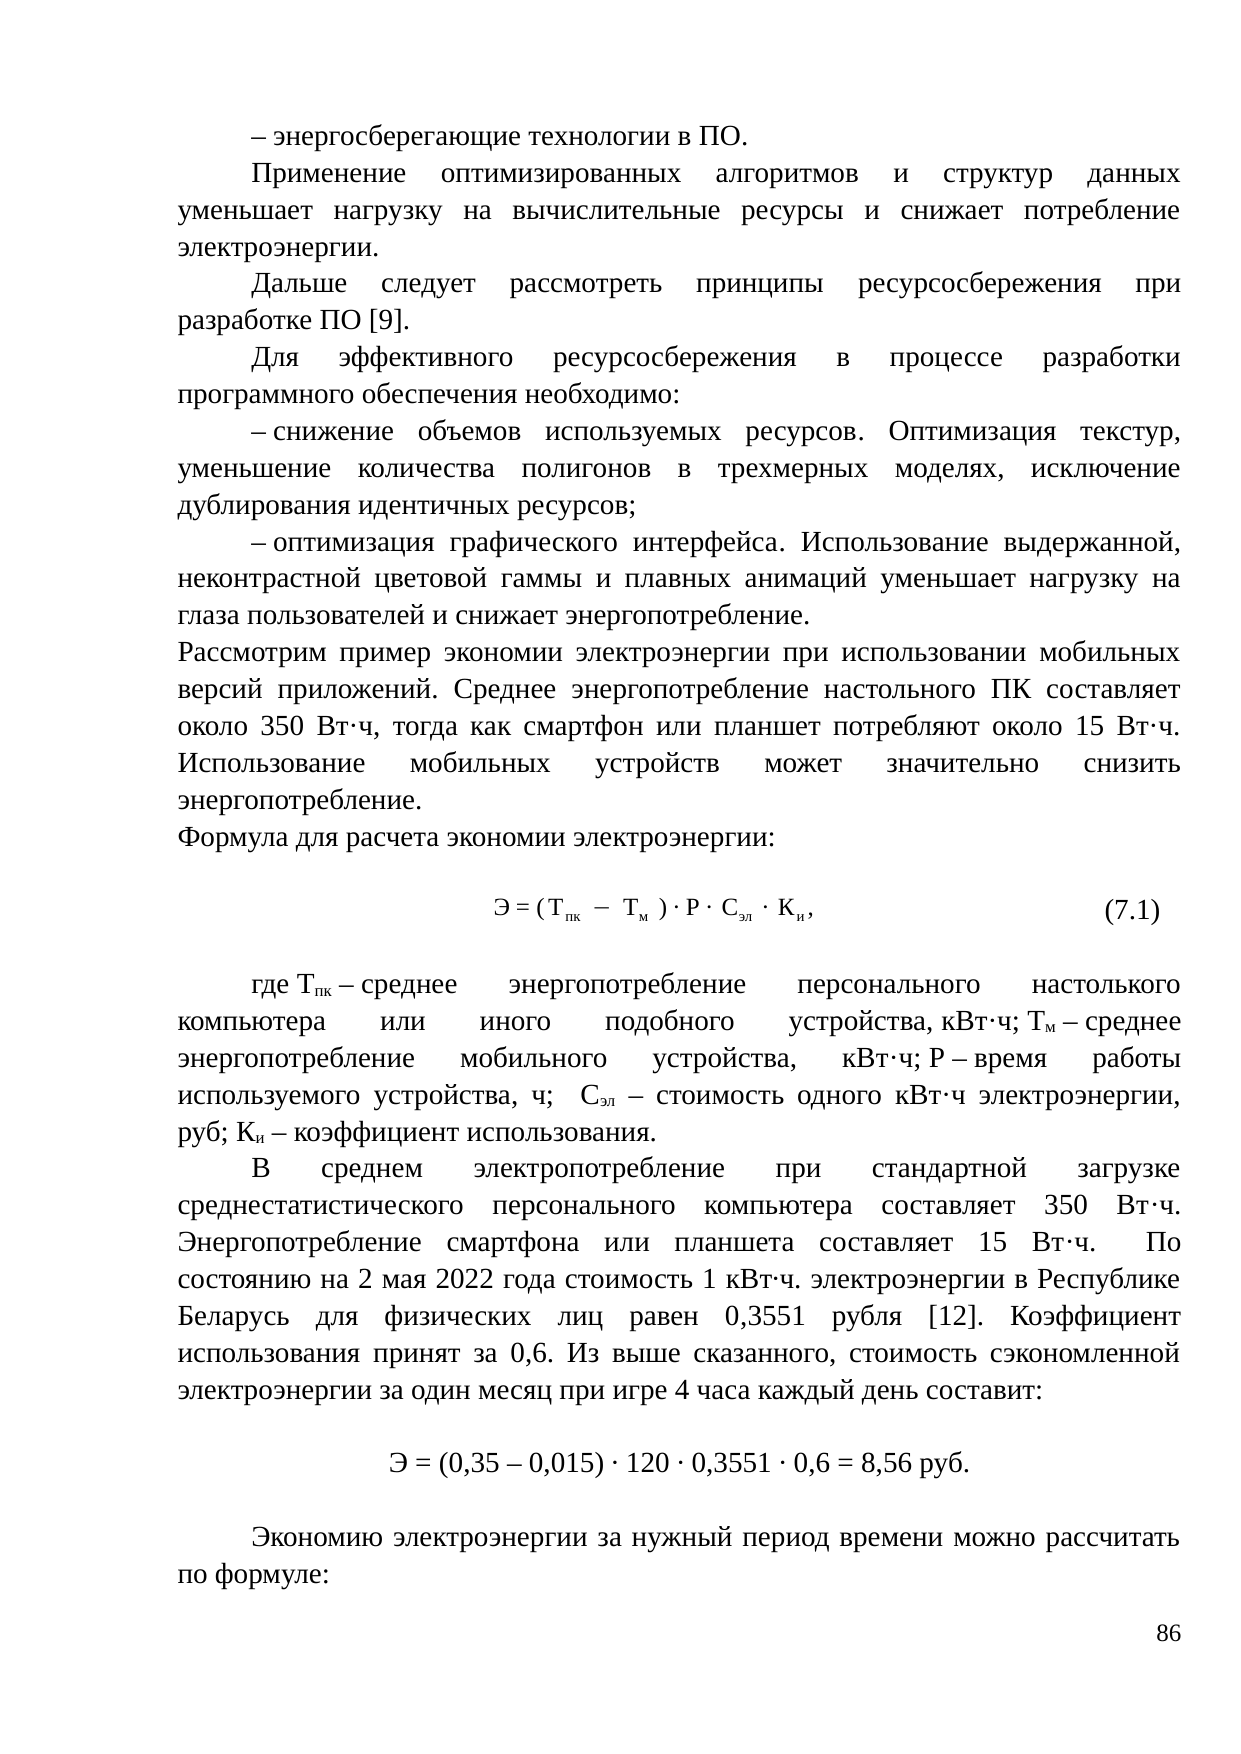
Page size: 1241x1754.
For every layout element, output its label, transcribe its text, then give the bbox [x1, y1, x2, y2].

text Экономию электроэнергии за нужный период времени можно рассчитать по формуле: [177, 1519, 1181, 1590]
text – оптимизация графического интерфейса. Использование выдержанной, неконтрастной цветовой гаммы и плавных анимаций уменьшает нагрузку на глаза пользователей и снижает энергопотребление. [177, 524, 1181, 631]
text Применение оптимизированных алгоритмов и структур данных уменьшает нагрузку на вычислительные ресурсы и снижает потребление электроэнергии. [177, 155, 1181, 262]
text – энергосберегающие технологии в ПО. [177, 118, 1181, 152]
text Для эффективного ресурсосбережения в процессе разработки программного обеспечения необходимо: [177, 339, 1181, 410]
text где Тпк – среднее энергопотребление персонального настолького компьютера или иного подобного устройства, кВт·ч; Тм – среднее энергопотребление мобильного устройства, кВт·ч; P – время работы используемого устройства, ч; Сэл – стоимость одного кВт·ч электроэнергии, руб; Ки – коэффициент использования. [177, 966, 1181, 1147]
text – снижение объемов используемых ресурсов. Оптимизация текстур, уменьшение количества полигонов в трехмерных моделях, исключение дублирования идентичных ресурсов; [177, 413, 1181, 520]
text Формула для расчета экономии электроэнергии: [177, 819, 1181, 852]
text (7.1) [177, 892, 1181, 926]
text Э = (0,35 – 0,015) ∙ 120 ∙ 0,3551 ∙ 0,6 = 8,56 руб. [177, 1446, 1181, 1479]
text Дальше следует рассмотреть принципы ресурсосбережения при разработке ПО [9]. [177, 266, 1181, 336]
text Рассмотрим пример экономии электроэнергии при использовании мобильных версий приложений. Среднее энергопотребление настольного ПК составляет около 350 Вт·ч, тогда как смартфон или планшет потребляют около 15 Вт·ч. Использование мобильных устройств может значительно снизить энергопотребление. [177, 634, 1181, 815]
text В среднем электропотребление при стандартной загрузке среднестатистического персонального компьютера составляет 350 Вт·ч. Энергопотребление смартфона или планшета составляет 15 Вт·ч. По состоянию на 2 мая 2022 года стоимость 1 кВт∙ч. электроэнергии в Республике Беларусь для физических лиц равен 0,3551 рубля [12]. Коэффициент использования принят за 0,6. Из выше сказанного, стоимость сэкономленной электроэнергии за один месяц при игре 4 часа каждый день составит: [177, 1151, 1181, 1405]
